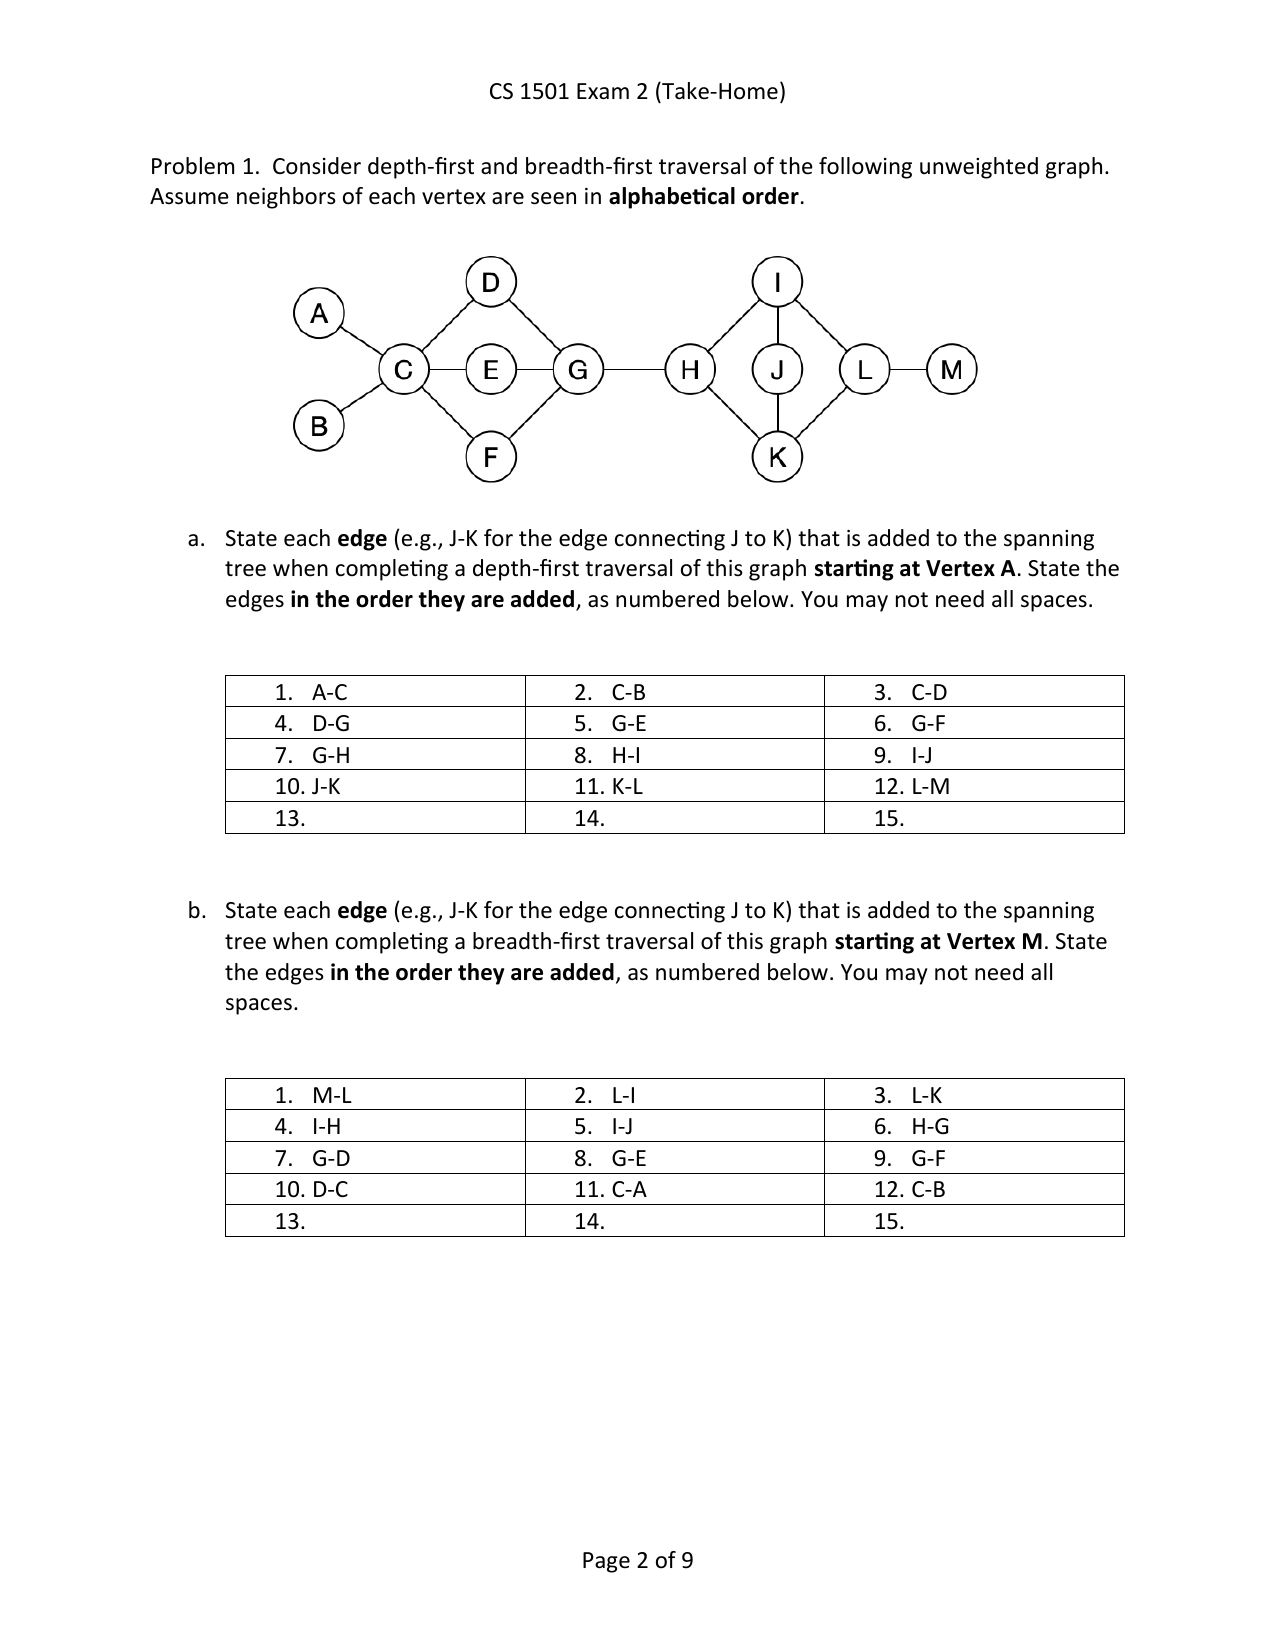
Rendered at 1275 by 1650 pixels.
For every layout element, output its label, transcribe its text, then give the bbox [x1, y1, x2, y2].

table_cell I-J [526, 1110, 824, 1141]
table_cell K-L [526, 770, 824, 801]
table_header M-L [226, 1079, 525, 1109]
table_cell H-I [526, 739, 824, 769]
table_cell [825, 1205, 1124, 1236]
table_header L-I [526, 1079, 824, 1109]
table_cell [526, 802, 824, 832]
table_cell G-F [825, 1142, 1124, 1172]
table_cell H-G [825, 1110, 1124, 1141]
table_cell G-D [226, 1142, 525, 1172]
table_cell C-B [825, 1174, 1124, 1204]
table_cell G-E [526, 1142, 824, 1172]
text Problem 1. Consider depth-first and breadth-first traversal of the following unweighted graph. Assume neighbors of each vertex are seen in alphabetical order. [150, 150, 1125, 211]
table_cell G-E [526, 707, 824, 738]
table_cell I-H [226, 1110, 525, 1141]
table_cell L-M [825, 770, 1124, 801]
table_cell G-F [825, 707, 1124, 738]
table_cell [825, 802, 1124, 832]
table_cell J-K [226, 770, 525, 801]
table_header L-K [825, 1079, 1124, 1109]
table_cell C-A [526, 1174, 824, 1204]
table_cell [226, 1205, 525, 1236]
table_cell [226, 802, 525, 832]
table_header C-D [825, 676, 1124, 706]
table_cell [526, 1205, 824, 1236]
list State each edge (e.g., J-K for the edge connecting J to K) that is added to the spanning tree when completing a breadth-first traversal of this graph starting at Vertex M. State the edges in the order they are added, as numbered below. You may not need all spaces. [187, 894, 1125, 1078]
list State each edge (e.g., J-K for the edge connecting J to K) that is added to the spanning tree when completing a depth-first traversal of this graph starting at Vertex A. State the edges in the order they are added, as numbered below. You may not need all spaces. [187, 522, 1125, 675]
table_cell G-H [226, 739, 525, 769]
table_header C-B [526, 676, 824, 706]
table_cell D-C [226, 1174, 525, 1204]
table_cell D-G [226, 707, 525, 738]
table_cell I-J [825, 739, 1124, 769]
picture [278, 236, 997, 497]
table_header A-C [226, 676, 525, 706]
